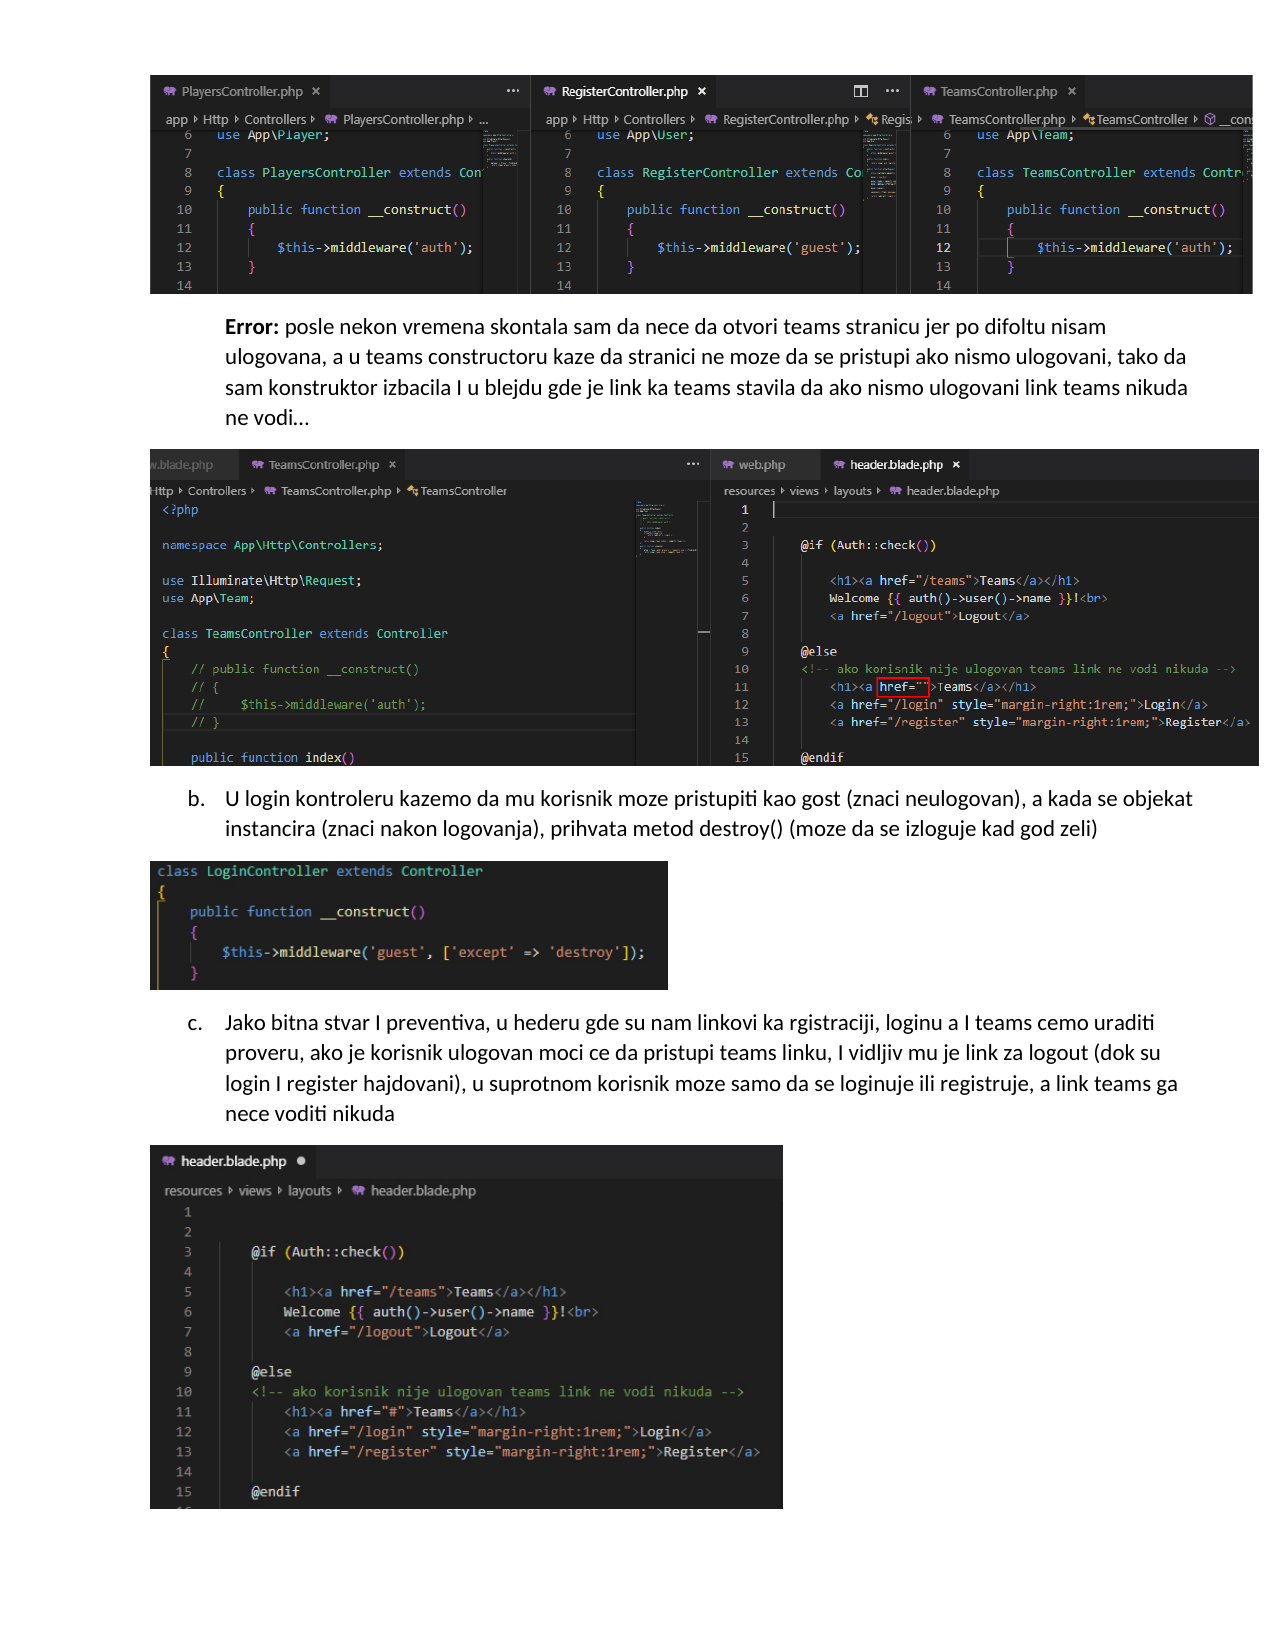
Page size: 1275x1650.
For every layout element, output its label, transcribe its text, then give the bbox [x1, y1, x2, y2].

picture [150, 75, 1253, 294]
list U login kontroleru kazemo da mu korisnik moze pristupiti kao gost (znaci neulogovan), a kada se objekat instancira (znaci nakon logovanja), prihvata metod destroy() (moze da se izloguje kad god zeli) [187, 784, 1200, 843]
list Jako bitna stvar I preventiva, u hederu gde su nam linkovi ka rgistraciji, loginu a I teams cemo uraditi proveru, ako je korisnik ulogovan moci ce da pristupi teams linku, I vidljiv mu je link za logout (dok su login I register hajdovani), u suprotnom korisnik moze samo da se loginuje ili registruje, a link teams ga nece voditi nikuda [187, 1008, 1200, 1127]
picture [150, 1145, 783, 1509]
picture [150, 449, 1259, 766]
list Error: posle nekon vremena skontala sam da nece da otvori teams stranicu jer po difoltu nisam ulogovana, a u teams constructoru kaze da stranici ne moze da se pristupi ako nismo ulogovani, tako da sam konstruktor izbacila I u blejdu gde je link ka teams stavila da ako nismo ulogovani link teams nikuda ne vodi… [225, 312, 1200, 431]
picture [150, 861, 668, 990]
